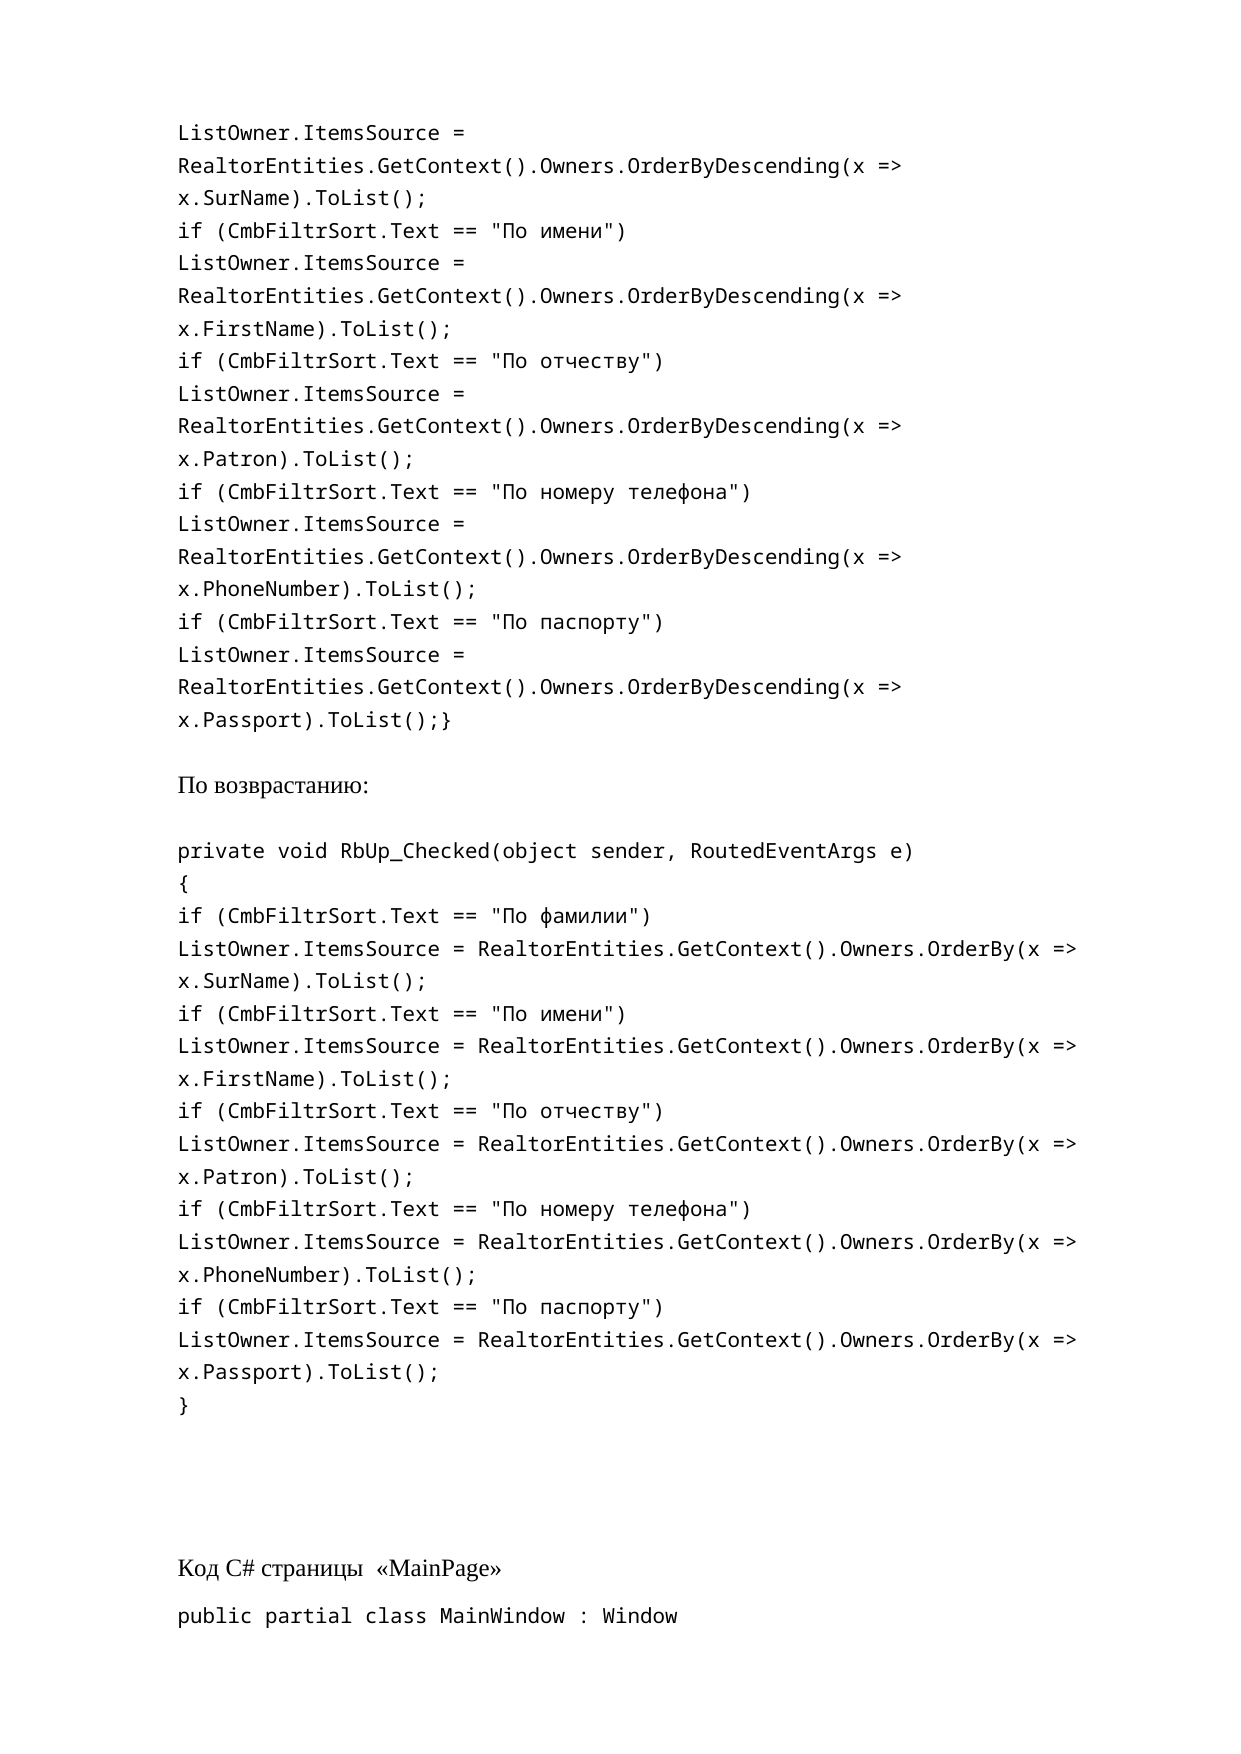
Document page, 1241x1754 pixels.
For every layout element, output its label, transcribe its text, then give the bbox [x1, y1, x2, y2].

text ListOwner.ItemsSource = RealtorEntities.GetContext().Owners.OrderBy(x => x.Patron).ToList(); [177, 1129, 1152, 1190]
text if (CmbFiltrSort.Text == "По номеру телефона") [177, 477, 1152, 505]
text ListOwner.ItemsSource = RealtorEntities.GetContext().Owners.OrderBy(x => x.PhoneNumber).ToList(); [177, 1227, 1152, 1288]
text if (CmbFiltrSort.Text == "По имени") [177, 999, 1152, 1027]
text if (CmbFiltrSort.Text == "По паспорту") [177, 607, 1152, 636]
text ListOwner.ItemsSource = RealtorEntities.GetContext().Owners.OrderByDescending(x => x.PhoneNumber).ToList(); [177, 509, 1152, 603]
text ListOwner.ItemsSource = RealtorEntities.GetContext().Owners.OrderByDescending(x => x.Passport).ToList();} [177, 640, 1152, 733]
text if (CmbFiltrSort.Text == "По фамилии") [177, 901, 1152, 929]
text if (CmbFiltrSort.Text == "По номеру телефона") [177, 1194, 1152, 1223]
text if (CmbFiltrSort.Text == "По отчеству") [177, 346, 1152, 375]
text if (CmbFiltrSort.Text == "По имени") [177, 216, 1152, 244]
text Код С# страницы «MainPage» [177, 1553, 1152, 1582]
text ListOwner.ItemsSource = RealtorEntities.GetContext().Owners.OrderBy(x => x.SurName).ToList(); [177, 934, 1152, 995]
text public partial class MainWindow : Window [177, 1601, 1152, 1629]
text ListOwner.ItemsSource = RealtorEntities.GetContext().Owners.OrderBy(x => x.FirstName).ToList(); [177, 1031, 1152, 1092]
text if (CmbFiltrSort.Text == "По отчеству") [177, 1097, 1152, 1125]
text } [177, 1390, 1152, 1418]
text private void RbUp_Checked(object sender, RoutedEventArgs e) [177, 836, 1152, 864]
text ListOwner.ItemsSource = RealtorEntities.GetContext().Owners.OrderByDescending(x => x.FirstName).ToList(); [177, 248, 1152, 342]
text { [177, 868, 1152, 897]
text ListOwner.ItemsSource = RealtorEntities.GetContext().Owners.OrderByDescending(x => x.SurName).ToList(); [177, 118, 1152, 212]
text if (CmbFiltrSort.Text == "По паспорту") [177, 1292, 1152, 1321]
text ListOwner.ItemsSource = RealtorEntities.GetContext().Owners.OrderByDescending(x => x.Patron).ToList(); [177, 379, 1152, 473]
text По возврастанию: [177, 770, 1152, 799]
text ListOwner.ItemsSource = RealtorEntities.GetContext().Owners.OrderBy(x => x.Passport).ToList(); [177, 1325, 1152, 1386]
